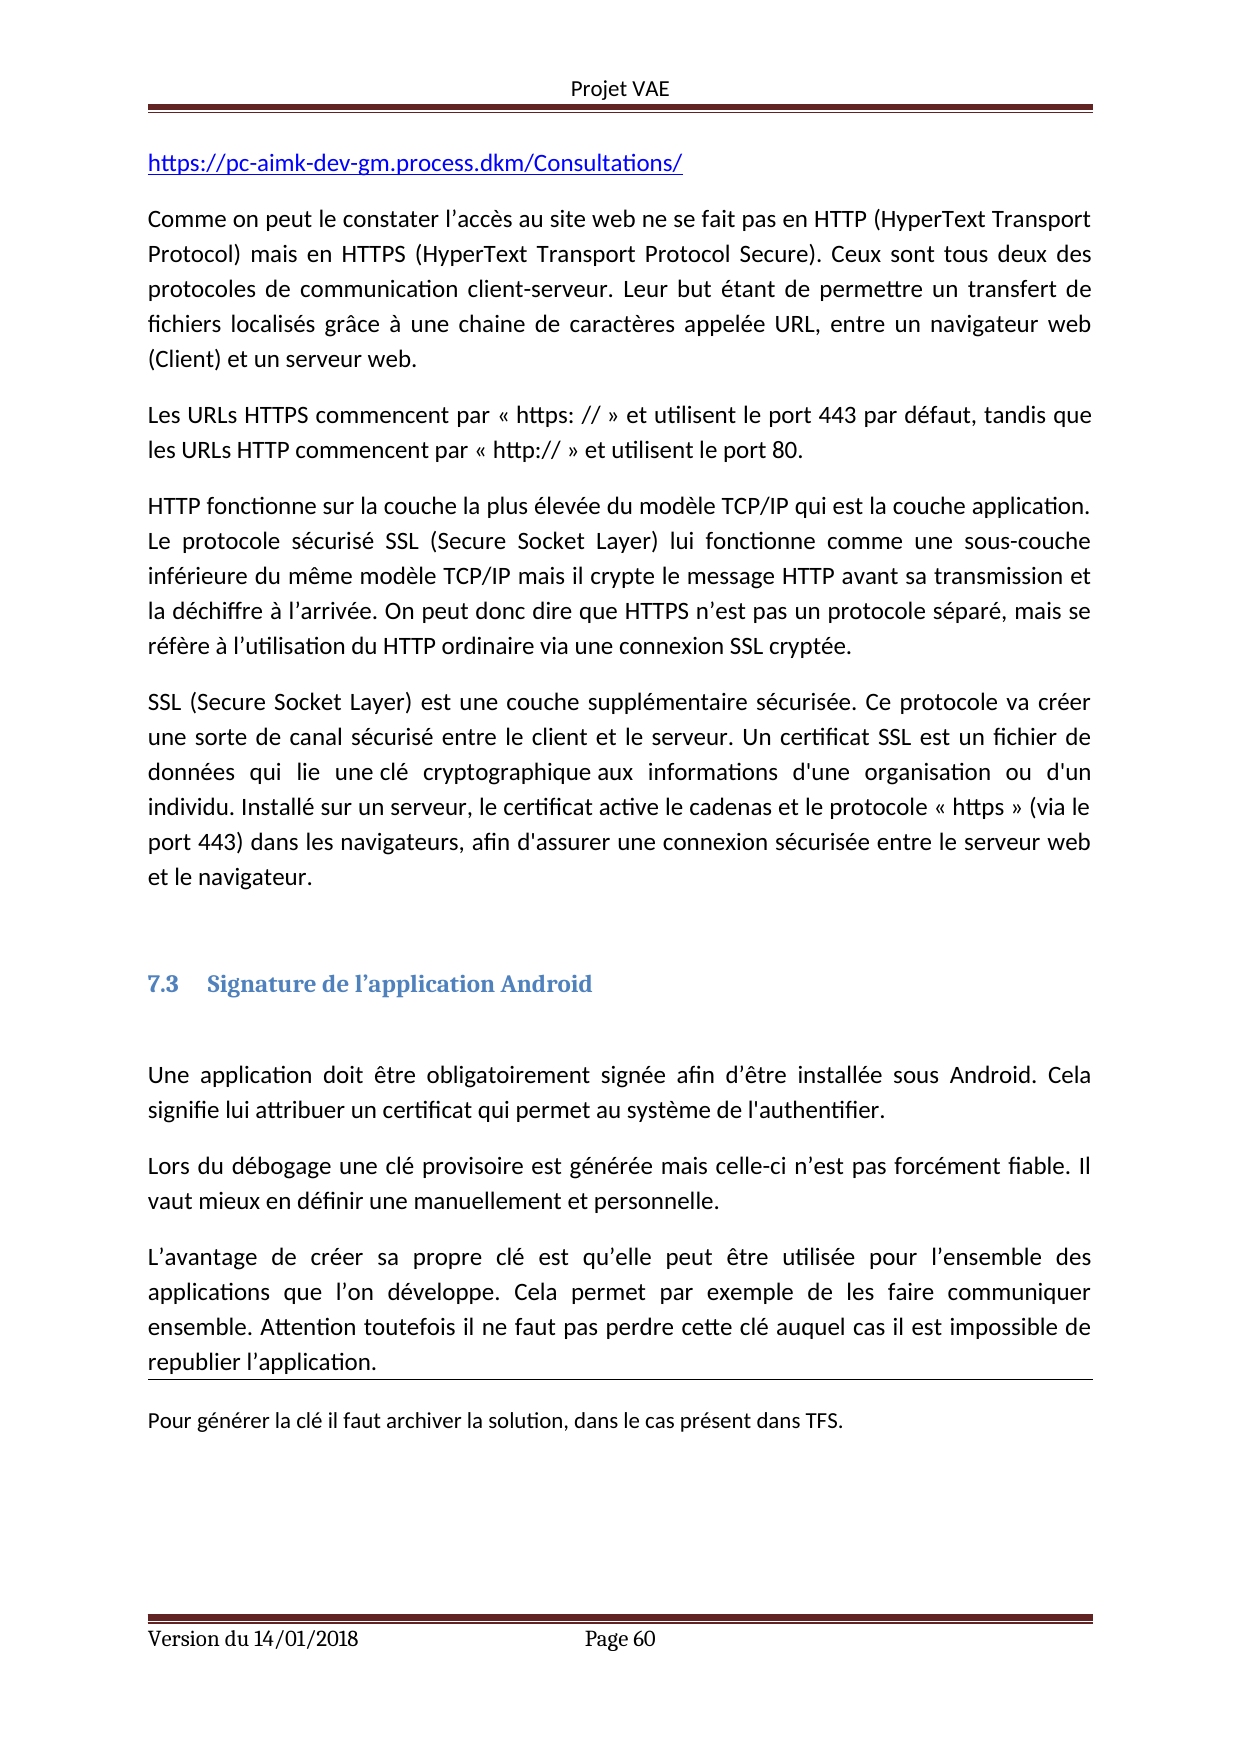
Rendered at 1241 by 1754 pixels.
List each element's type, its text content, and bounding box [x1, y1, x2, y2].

text HTTP fonctionne sur la couche la plus élevée du modèle TCP/IP qui est la couche application. Le protocole sécurisé SSL (Secure Socket Layer) lui fonctionne comme une sous-couche inférieure du même modèle TCP/IP mais il crypte le message HTTP avant sa transmission et la déchiffre à l’arrivée. On peut donc dire que HTTPS n’est pas un protocole séparé, mais se réfère à l’utilisation du HTTP ordinaire via une connexion SSL cryptée. [148, 490, 1093, 661]
text https://pc-aimk-dev-gm.process.dkm/Consultations/ [148, 148, 1093, 178]
text SSL (Secure Socket Layer) est une couche supplémentaire sécurisée. Ce protocole va créer une sorte de canal sécurisé entre le client et le serveur. Un certificat SSL est un fichier de données qui lie une clé cryptographique aux informations d'une organisation ou d'un individu. Installé sur un serveur, le certificat active le cadenas et le protocole « https » (via le port 443) dans les navigateurs, afin d'assurer une connexion sécurisée entre le serveur web et le navigateur. [148, 686, 1093, 891]
text Lors du débogage une clé provisoire est générée mais celle-ci n’est pas forcément fiable. Il vaut mieux en définir une manuellement et personnelle. [148, 1150, 1093, 1216]
text Une application doit être obligatoirement signée afin d’être installée sous Android. Cela signifie lui attribuer un certificat qui permet au système de l'authentifier. [148, 1059, 1093, 1125]
text Pour générer la clé il faut archiver la solution, dans le cas présent dans TFS. [148, 1406, 1093, 1434]
text Les URLs HTTPS commencent par « https: // » et utilisent le port 443 par défaut, tandis que les URLs HTTP commencent par « http:// » et utilisent le port 80. [148, 399, 1093, 465]
text L’avantage de créer sa propre clé est qu’elle peut être utilisée pour l’ensemble des applications que l’on développe. Cela permet par exemple de les faire communiquer ensemble. Attention toutefois il ne faut pas perdre cette clé auquel cas il est impossible de republier l’application. [148, 1241, 1093, 1379]
text Comme on peut le constater l’accès au site web ne se fait pas en HTTP (HyperText Transport Protocol) mais en HTTPS (HyperText Transport Protocol Secure). Ceux sont tous deux des protocoles de communication client-serveur. Leur but étant de permettre un transfert de fichiers localisés grâce à une chaine de caractères appelée URL, entre un navigateur web (Client) et un serveur web. [148, 203, 1093, 374]
subtitle Signature de l’application Android [148, 970, 1093, 998]
